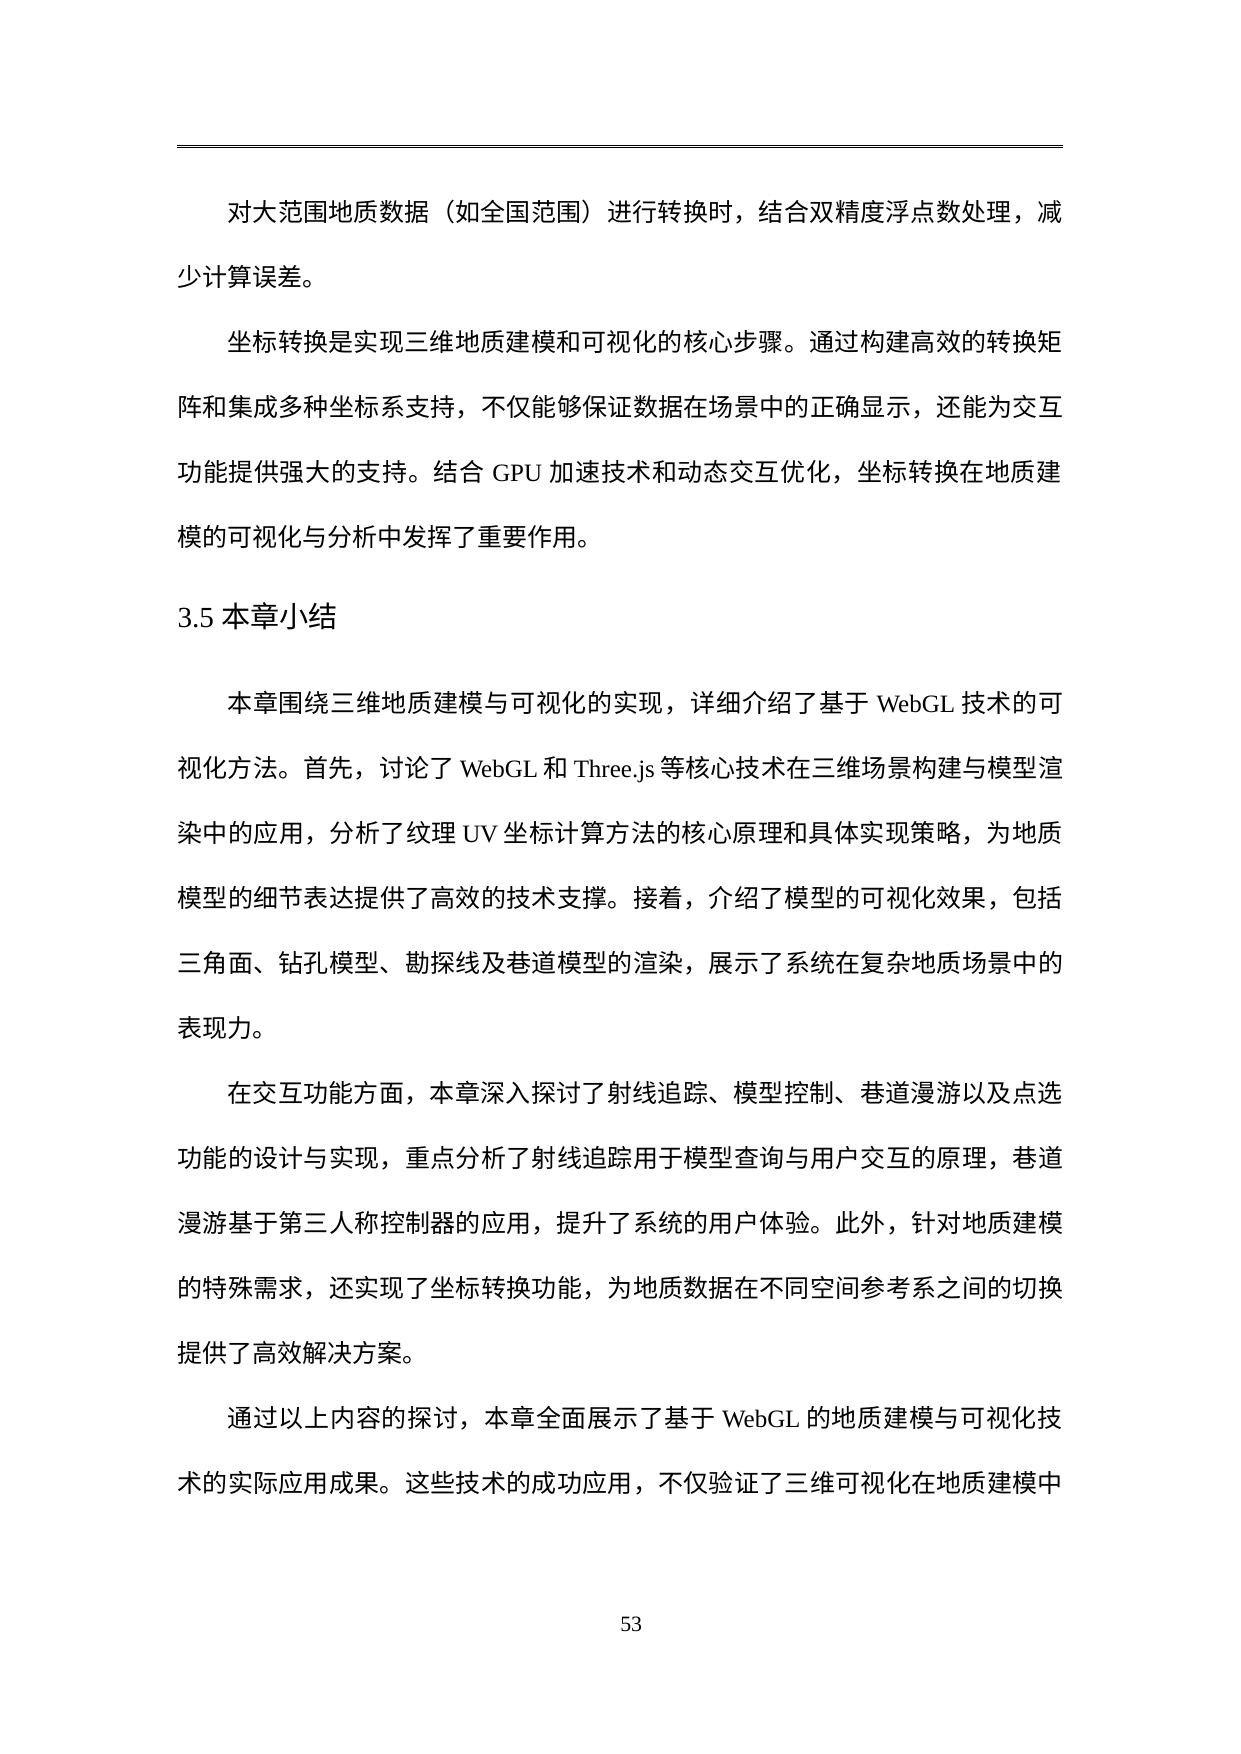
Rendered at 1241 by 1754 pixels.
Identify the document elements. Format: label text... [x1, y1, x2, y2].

text 坐标转换是实现三维地质建模和可视化的核心步骤。通过构建高效的转换矩阵和集成多种坐标系支持，不仅能够保证数据在场景中的正确显示，还能为交互功能提供强大的支持。结合 GPU 加速技术和动态交互优化，坐标转换在地质建模的可视化与分析中发挥了重要作用。 [177, 308, 1063, 568]
text 对大范围地质数据（如全国范围）进行转换时，结合双精度浮点数处理，减少计算误差。 [177, 178, 1063, 308]
text 3.5 本章小结 [177, 593, 1063, 636]
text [177, 1384, 1063, 1514]
text 在交互功能方面，本章深入探讨了射线追踪、模型控制、巷道漫游以及点选功能的设计与实现，重点分析了射线追踪用于模型查询与用户交互的原理，巷道漫游基于第三人称控制器的应用，提升了系统的用户体验。此外，针对地质建模的特殊需求，还实现了坐标转换功能，为地质数据在不同空间参考系之间的切换提供了高效解决方案。 [177, 1059, 1063, 1384]
text 本章围绕三维地质建模与可视化的实现，详细介绍了基于WebGL技术的可视化方法。首先，讨论了WebGL和Three.js等核心技术在三维场景构建与模型渲染中的应用，分析了纹理UV坐标计算方法的核心原理和具体实现策略，为地质模型的细节表达提供了高效的技术支撑。接着，介绍了模型的可视化效果，包括三角面、钻孔模型、勘探线及巷道模型的渲染，展示了系统在复杂地质场景中的表现力。 [177, 669, 1063, 1059]
